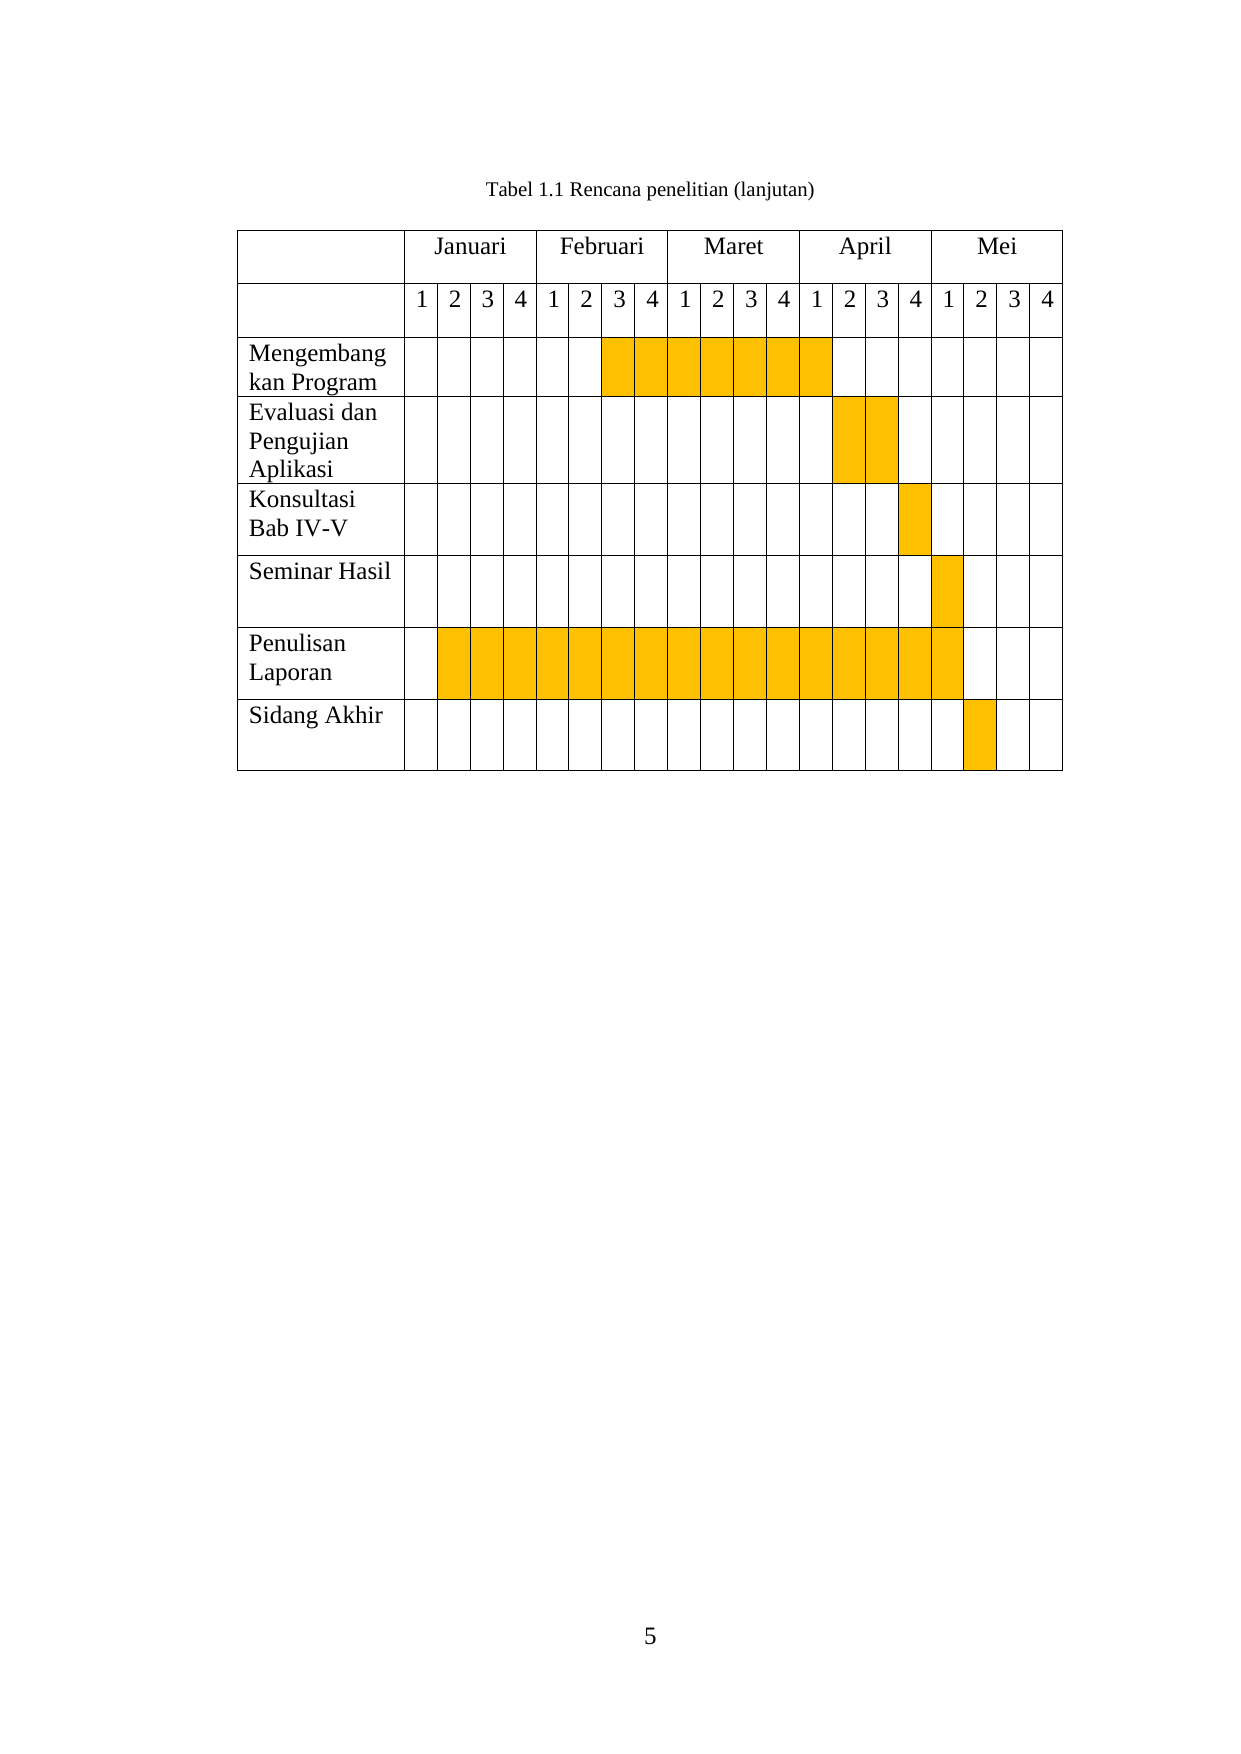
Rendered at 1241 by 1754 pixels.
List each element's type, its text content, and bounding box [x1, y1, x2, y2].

table_cell [767, 700, 799, 770]
table_cell Penulisan Laporan [238, 628, 404, 699]
table_cell [701, 397, 733, 483]
table_cell 1 [800, 284, 832, 337]
table_cell [635, 556, 667, 627]
table_cell [569, 556, 601, 627]
table_cell [964, 338, 996, 396]
table_cell [1030, 556, 1062, 627]
table_cell [569, 338, 601, 396]
table_cell [833, 628, 865, 699]
table_cell [734, 700, 766, 770]
table_cell [800, 484, 832, 555]
table_cell Evaluasi dan Pengujian Aplikasi [238, 397, 404, 483]
table_cell [635, 338, 667, 396]
table_cell [471, 700, 503, 770]
table_cell [800, 628, 832, 699]
table_cell [602, 338, 634, 396]
table_cell [1030, 700, 1062, 770]
table_cell [701, 700, 733, 770]
table_cell [504, 700, 536, 770]
table_cell 1 [537, 284, 568, 337]
table_cell [569, 484, 601, 555]
table_cell [471, 338, 503, 396]
table_cell [701, 628, 733, 699]
table_cell [734, 397, 766, 483]
table_cell [438, 338, 470, 396]
table_cell 4 [767, 284, 799, 337]
table_cell 2 [438, 284, 470, 337]
table_cell [833, 338, 865, 396]
table_cell [602, 484, 634, 555]
table_cell [932, 700, 963, 770]
table_cell [997, 338, 1029, 396]
table_cell [833, 397, 865, 483]
table_cell [800, 700, 832, 770]
table_cell [899, 484, 931, 555]
table_cell [471, 484, 503, 555]
table_cell [899, 628, 931, 699]
table_cell [635, 397, 667, 483]
table_cell [899, 338, 931, 396]
table_cell Mengembangkan Program [238, 338, 404, 396]
table_cell [537, 700, 568, 770]
table_cell [997, 484, 1029, 555]
table_cell 2 [569, 284, 601, 337]
table_cell 4 [1030, 284, 1062, 337]
table_cell 4 [504, 284, 536, 337]
table_cell [602, 700, 634, 770]
table_cell [866, 397, 898, 483]
table_cell 1 [405, 284, 437, 337]
table_cell [833, 700, 865, 770]
table_cell [866, 700, 898, 770]
table_cell [833, 484, 865, 555]
table_header Februari [537, 231, 667, 283]
table_cell [734, 484, 766, 555]
table_cell [405, 700, 437, 770]
table_cell [866, 338, 898, 396]
table_cell [537, 338, 568, 396]
table_cell [504, 338, 536, 396]
table_cell [569, 628, 601, 699]
table_cell 2 [701, 284, 733, 337]
table_cell [635, 484, 667, 555]
table_cell [238, 284, 404, 337]
table_cell 3 [471, 284, 503, 337]
table_cell [932, 556, 963, 627]
table_cell 2 [964, 284, 996, 337]
table_header Januari [405, 231, 536, 283]
table_cell [504, 628, 536, 699]
table_cell [866, 484, 898, 555]
table_cell [471, 628, 503, 699]
table_cell [668, 628, 700, 699]
table_cell [438, 397, 470, 483]
table_cell [471, 397, 503, 483]
table_header Mei [932, 231, 1062, 283]
table_cell 3 [997, 284, 1029, 337]
table_cell 3 [734, 284, 766, 337]
table_cell [438, 556, 470, 627]
table_cell [964, 484, 996, 555]
table_cell [899, 397, 931, 483]
table_cell [537, 397, 568, 483]
table_cell 4 [899, 284, 931, 337]
table_cell [537, 484, 568, 555]
table_header [238, 231, 404, 283]
table_cell [800, 338, 832, 396]
table_cell [668, 397, 700, 483]
table_cell [537, 628, 568, 699]
table_cell [701, 484, 733, 555]
table_cell 2 [833, 284, 865, 337]
table_cell [964, 397, 996, 483]
table_cell [569, 700, 601, 770]
table_cell [668, 556, 700, 627]
table_cell [833, 556, 865, 627]
table_cell [899, 556, 931, 627]
table_cell [964, 556, 996, 627]
table_cell [1030, 338, 1062, 396]
table_cell [1030, 628, 1062, 699]
table_cell [668, 700, 700, 770]
table_cell [767, 338, 799, 396]
table_cell [504, 397, 536, 483]
table_cell [997, 628, 1029, 699]
table_cell [734, 628, 766, 699]
table_cell [569, 397, 601, 483]
table_cell Sidang Akhir [238, 700, 404, 770]
table_cell [1030, 397, 1062, 483]
table_cell [997, 700, 1029, 770]
table_cell [932, 338, 963, 396]
table_cell [438, 628, 470, 699]
table_cell [668, 338, 700, 396]
table_cell [932, 628, 963, 699]
table_cell [504, 484, 536, 555]
table_cell 3 [866, 284, 898, 337]
table_cell [537, 556, 568, 627]
table_header Maret [668, 231, 799, 283]
table_header April [800, 231, 931, 283]
table_cell [438, 484, 470, 555]
table_cell [767, 397, 799, 483]
table_cell [932, 484, 963, 555]
table_cell [964, 700, 996, 770]
table_cell [405, 556, 437, 627]
table_cell 1 [932, 284, 963, 337]
table_cell [734, 556, 766, 627]
table_cell [602, 556, 634, 627]
table_cell [767, 556, 799, 627]
table_cell [602, 397, 634, 483]
table_cell [602, 628, 634, 699]
table_cell [405, 397, 437, 483]
table_cell [899, 700, 931, 770]
table_cell [866, 556, 898, 627]
table_cell 1 [668, 284, 700, 337]
table_cell Konsultasi Bab IV-V [238, 484, 404, 555]
table_cell [1030, 484, 1062, 555]
table_cell [932, 397, 963, 483]
table_cell [767, 484, 799, 555]
table_cell [701, 556, 733, 627]
table_cell Seminar Hasil [238, 556, 404, 627]
table_cell [405, 628, 437, 699]
table_cell 4 [635, 284, 667, 337]
table_cell [997, 556, 1029, 627]
table_cell [964, 628, 996, 699]
table_cell [734, 338, 766, 396]
text Tabel 1.1 Rencana penelitian (lanjutan) [237, 177, 1063, 201]
table_cell [701, 338, 733, 396]
table_cell [767, 628, 799, 699]
table_cell [800, 397, 832, 483]
table_cell [635, 700, 667, 770]
table_cell [800, 556, 832, 627]
table_cell [504, 556, 536, 627]
table_cell 3 [602, 284, 634, 337]
table_cell [471, 556, 503, 627]
table_cell [438, 700, 470, 770]
table_cell [405, 484, 437, 555]
table_cell [997, 397, 1029, 483]
table_cell [635, 628, 667, 699]
table_cell [668, 484, 700, 555]
table_cell [405, 338, 437, 396]
table_cell [866, 628, 898, 699]
